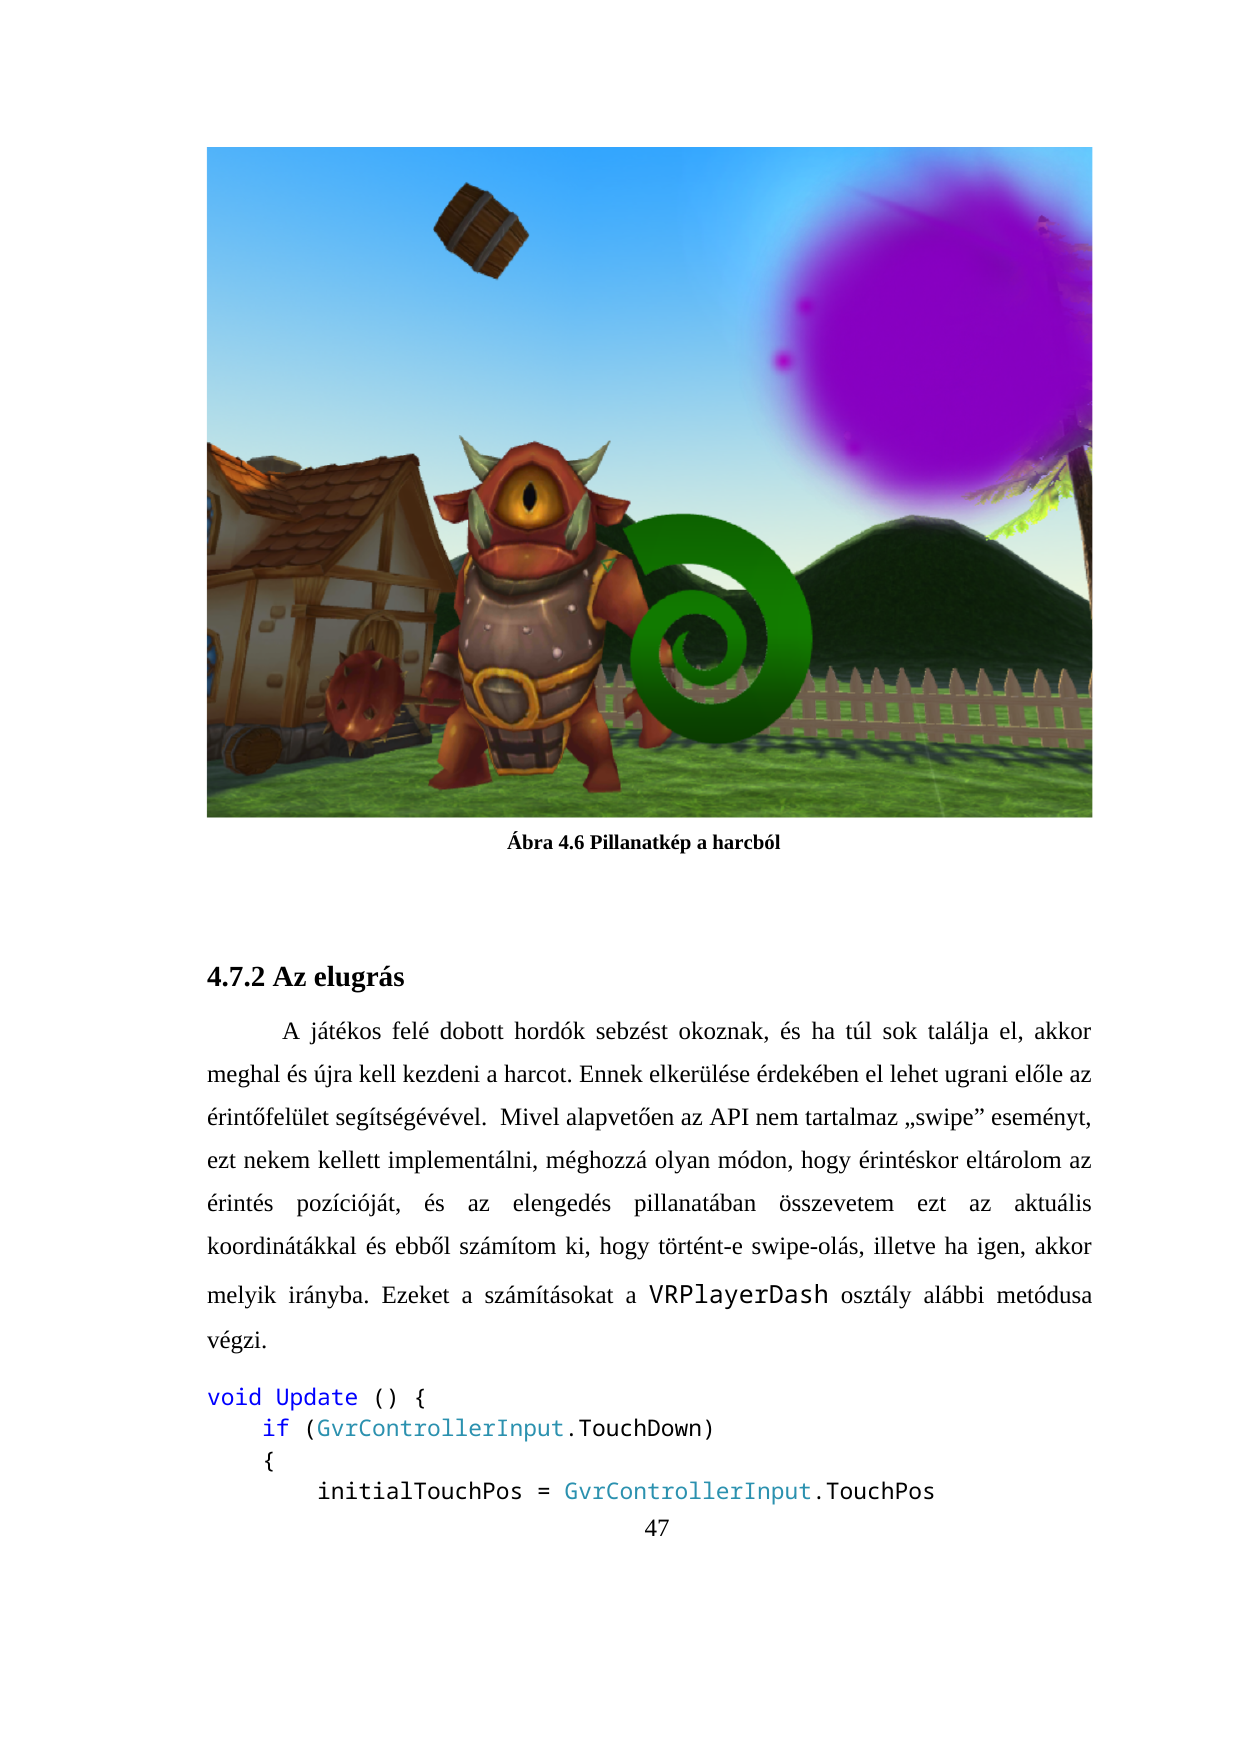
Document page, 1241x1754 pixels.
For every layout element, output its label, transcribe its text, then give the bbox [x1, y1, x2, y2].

text 4 [432, 830, 1092, 854]
picture [206, 147, 1093, 818]
